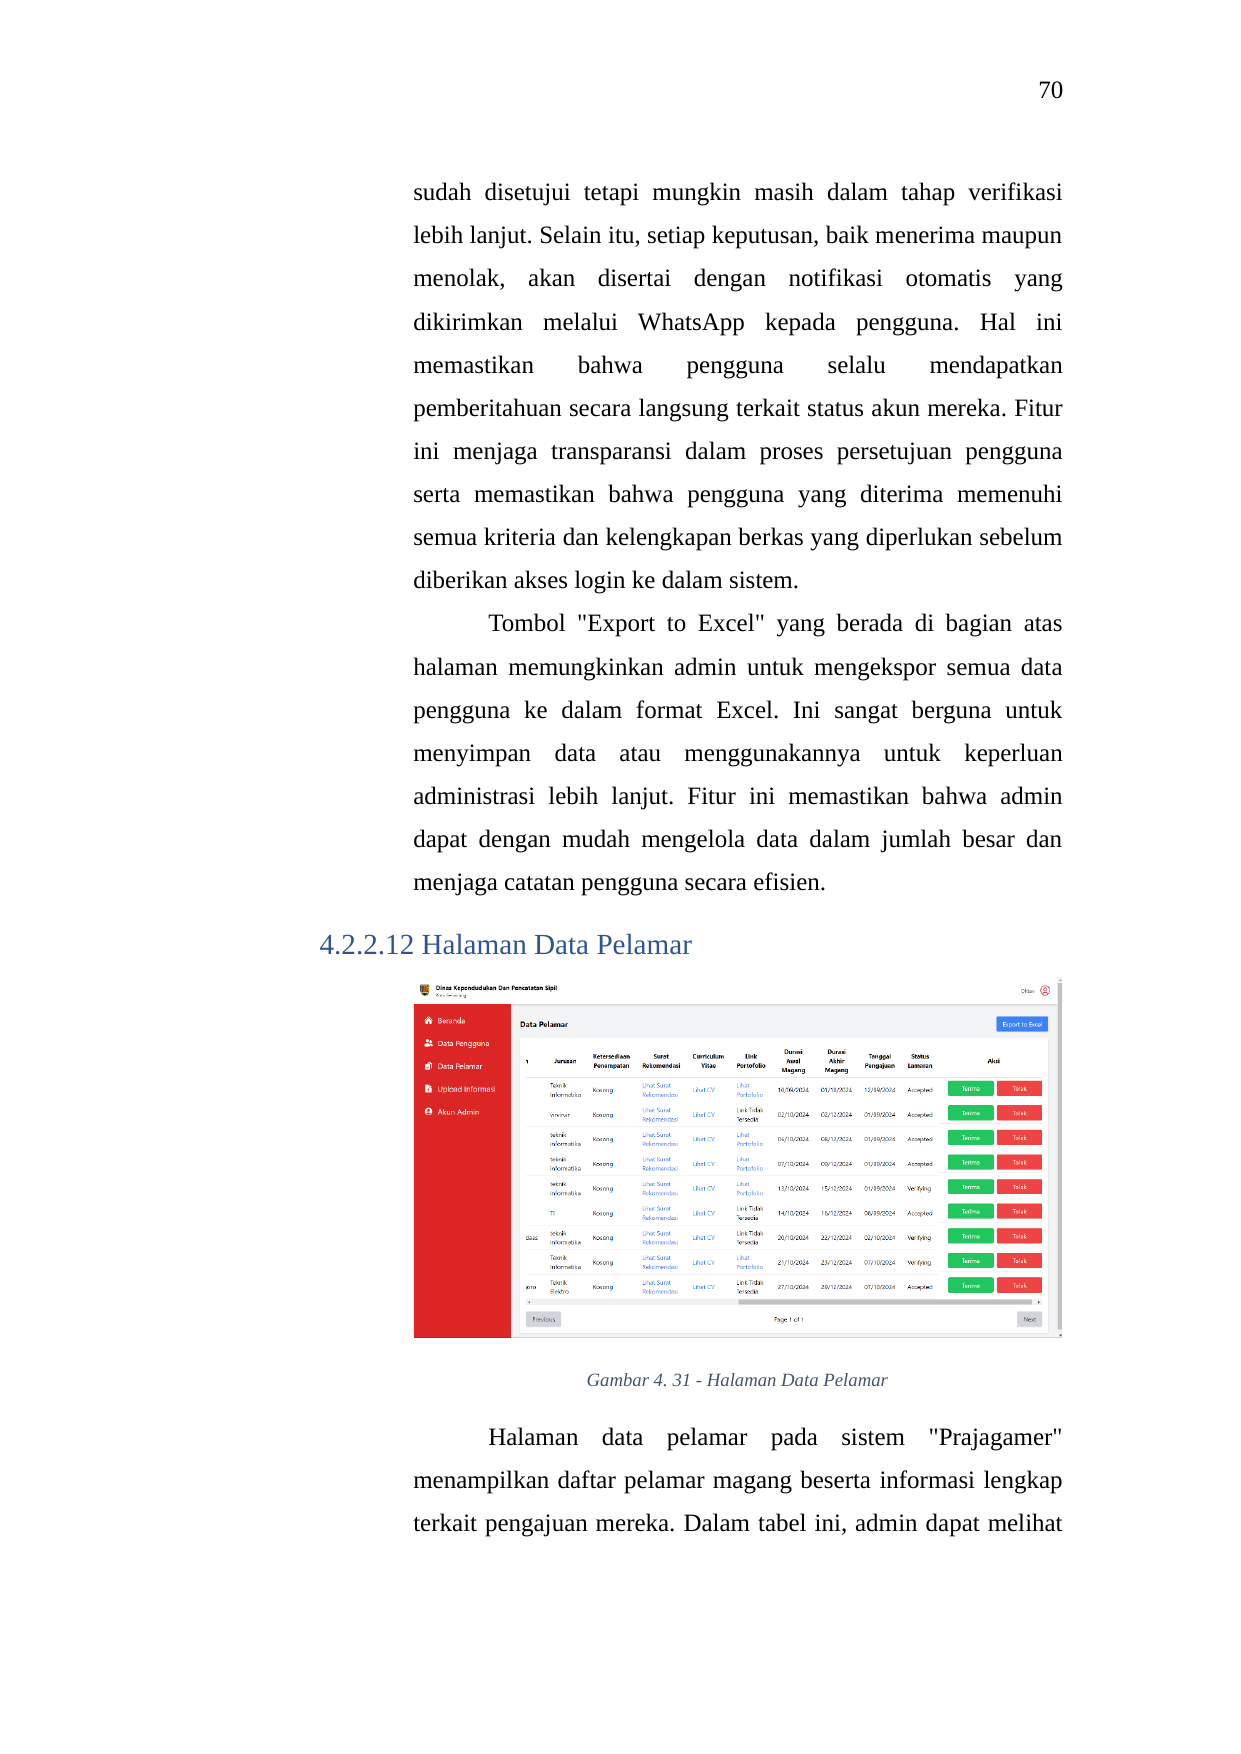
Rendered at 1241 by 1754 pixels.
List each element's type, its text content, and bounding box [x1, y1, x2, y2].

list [413, 1422, 1063, 1537]
subtitle 4.2.2.12 Halaman Data Pelamar [319, 927, 1063, 961]
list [413, 177, 1063, 594]
text Gambar 4. 31 - Halaman Data Pelamar [413, 1369, 1063, 1391]
list Tombol "Export to Excel" yang berada di bagian atas halaman memungkinkan admin untuk mengekspor semua data pengguna ke dalam format Excel. Ini sangat berguna untuk menyimpan data atau menggunakannya untuk keperluan administrasi lebih lanjut. Fitur ini memastikan bahwa admin dapat dengan mudah mengelola data dalam jumlah besar dan menjaga catatan pengguna secara efisien. [413, 608, 1063, 896]
picture [413, 977, 1063, 1338]
